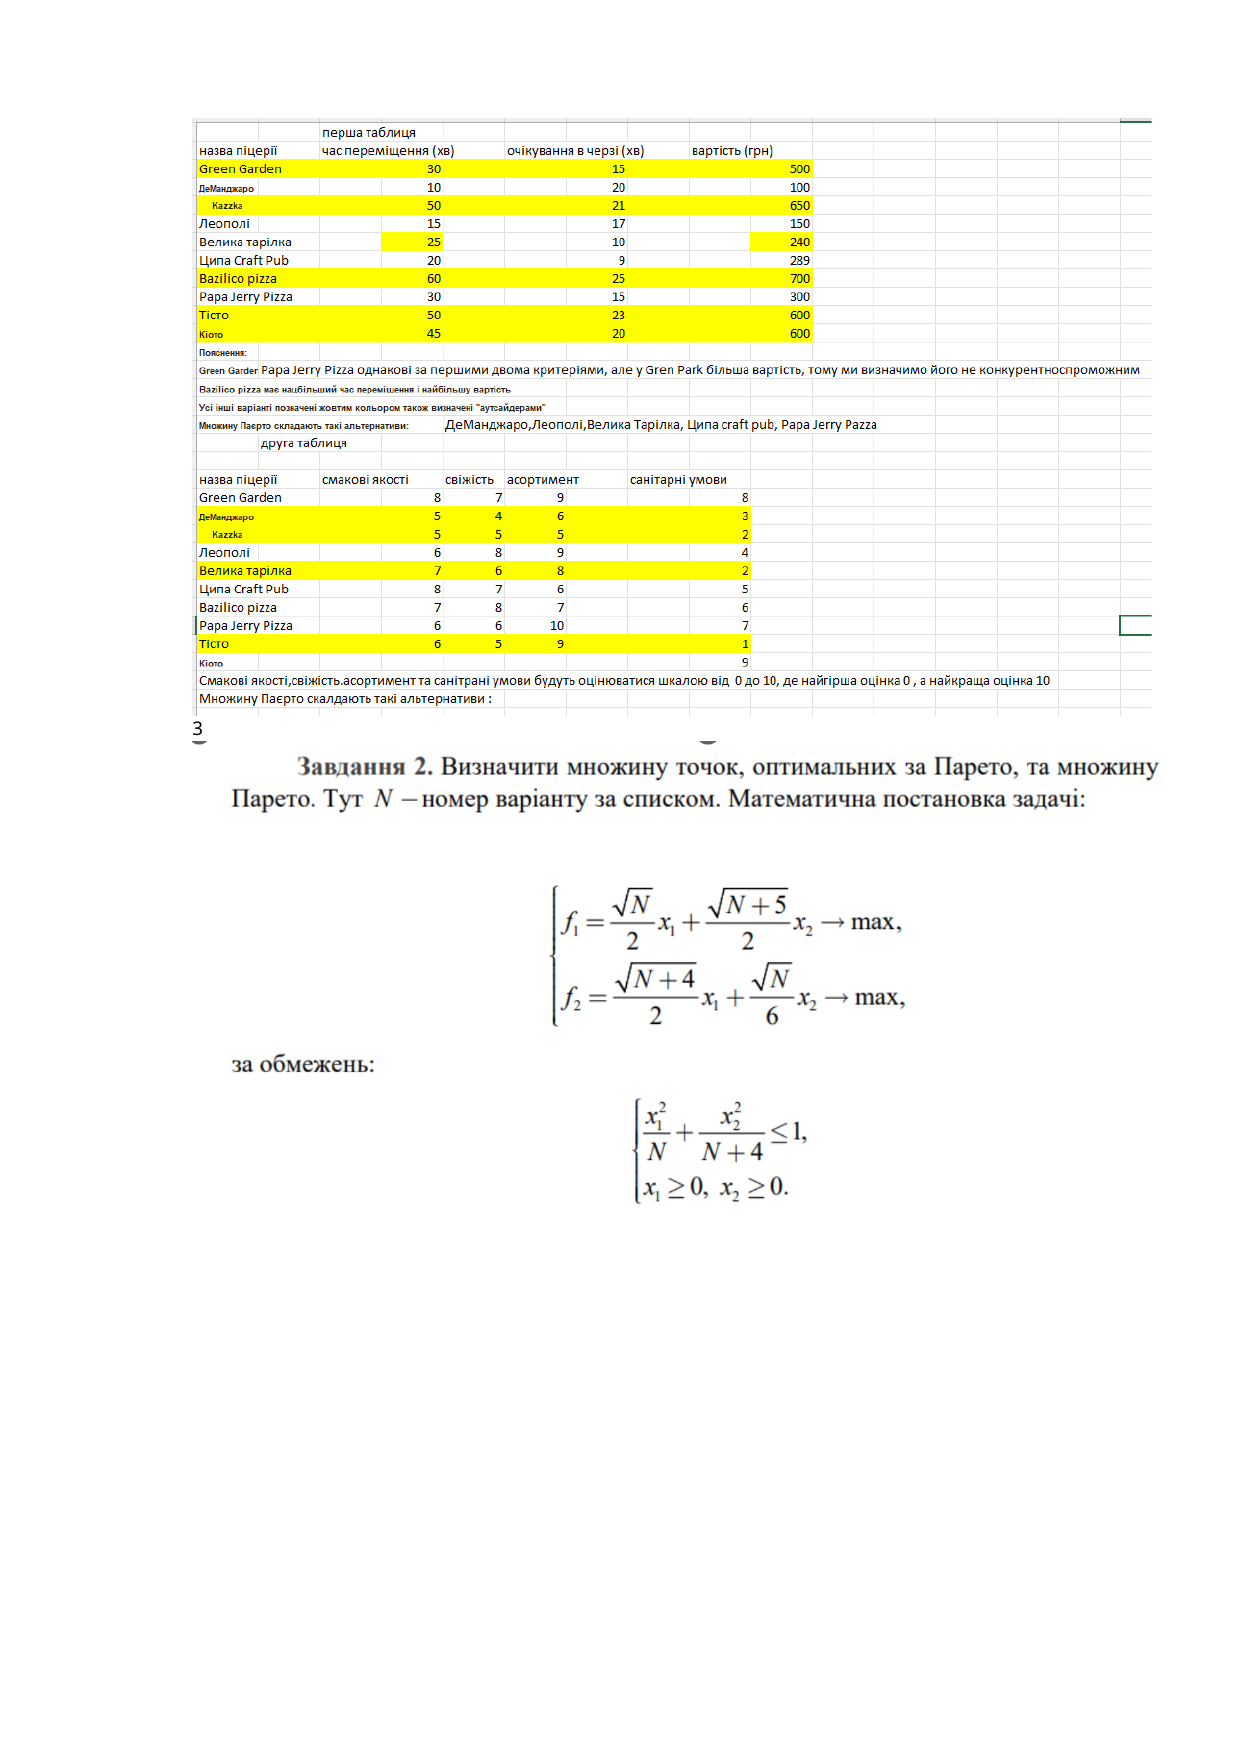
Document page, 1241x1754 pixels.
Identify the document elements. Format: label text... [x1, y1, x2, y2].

text 3 [192, 716, 1152, 741]
picture [192, 118, 1152, 716]
picture [192, 741, 1167, 1218]
